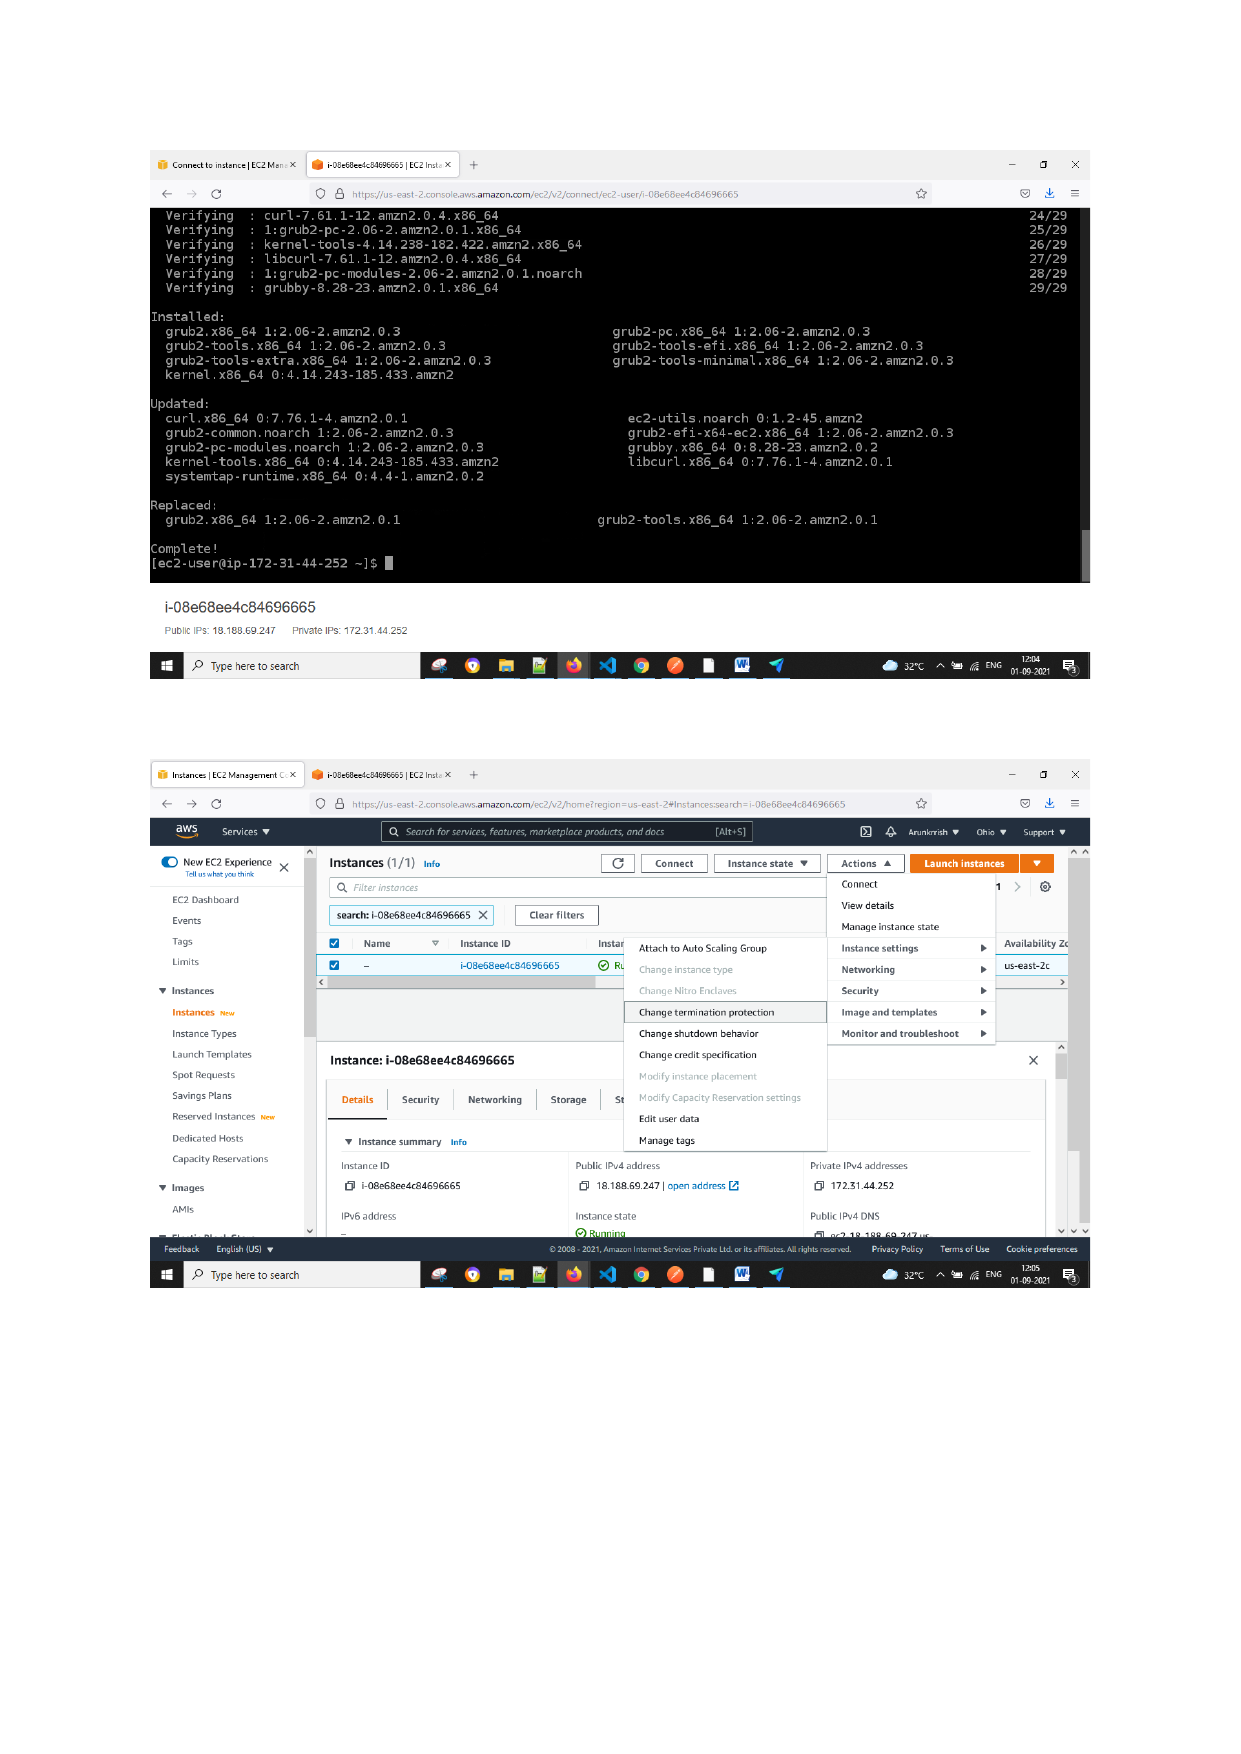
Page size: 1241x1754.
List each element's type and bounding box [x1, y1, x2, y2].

picture [150, 759, 1091, 1288]
picture [150, 150, 1091, 679]
